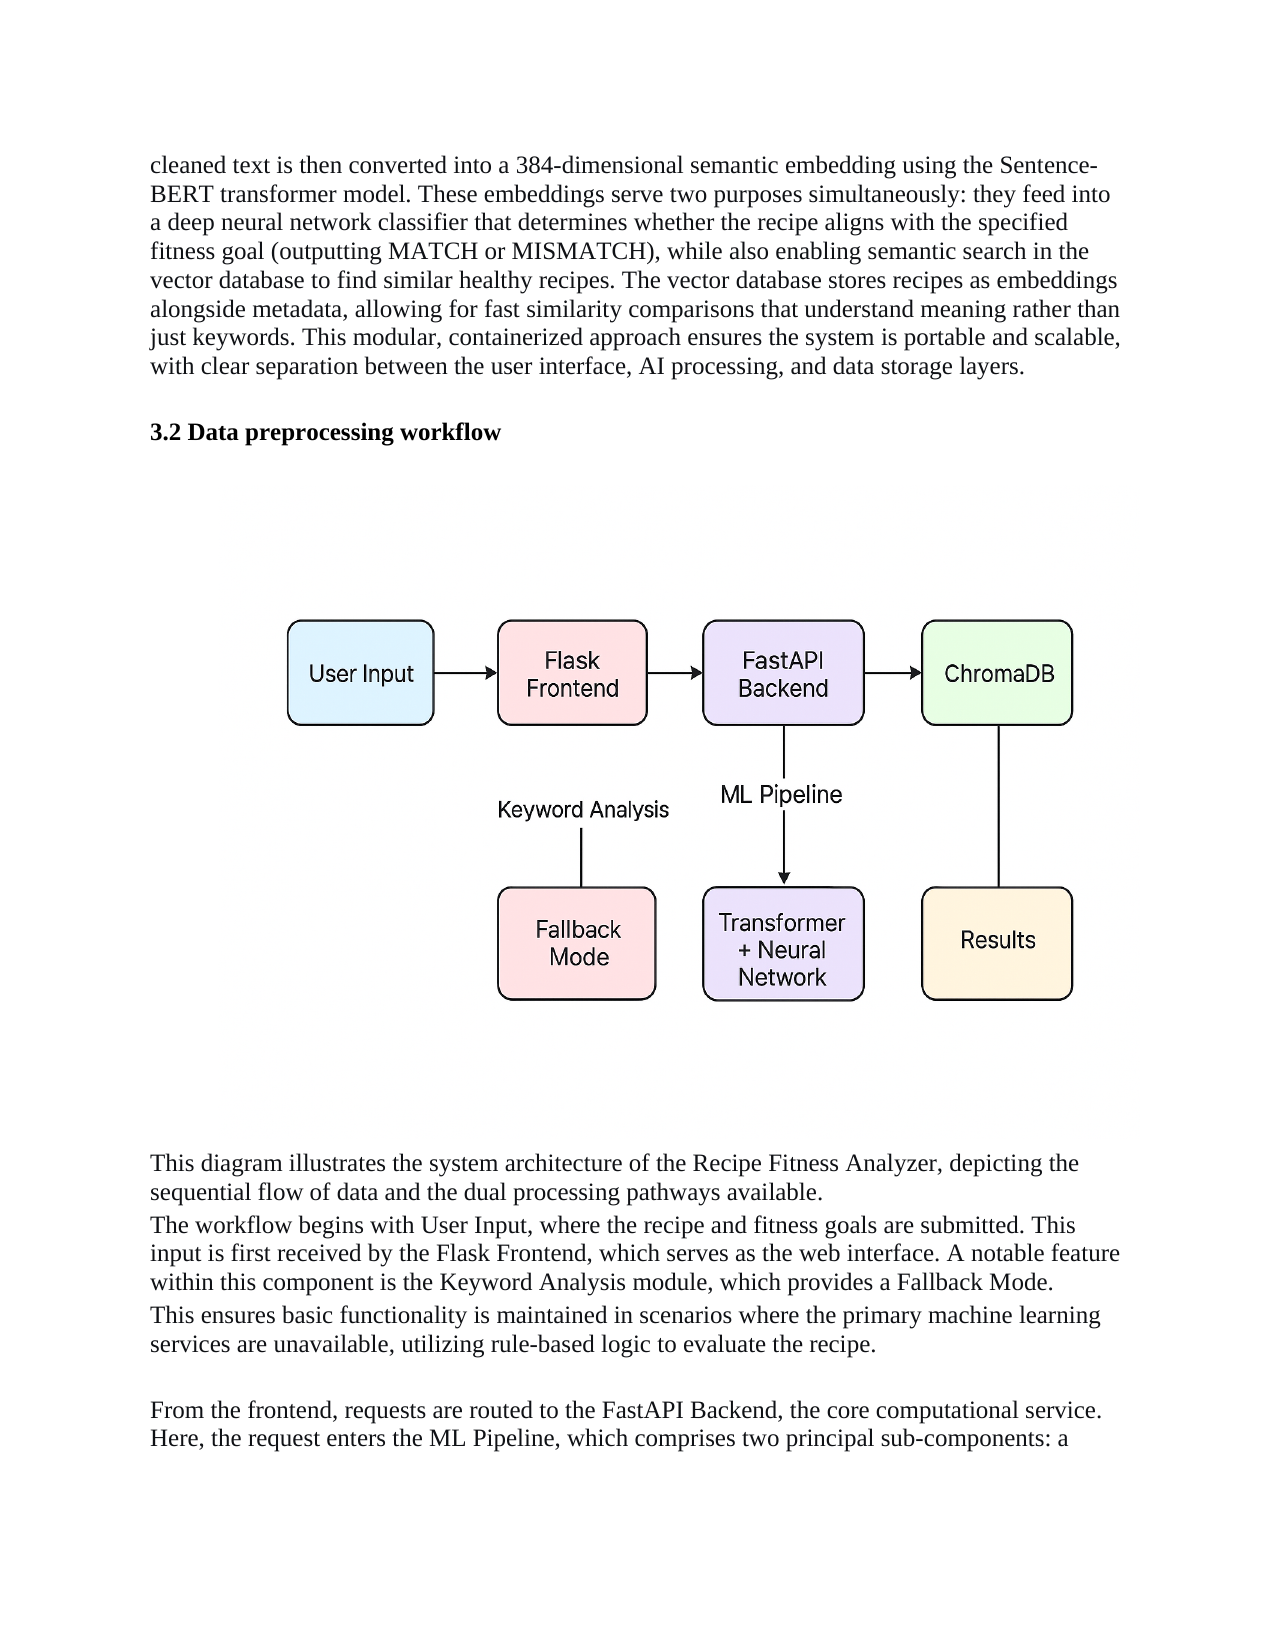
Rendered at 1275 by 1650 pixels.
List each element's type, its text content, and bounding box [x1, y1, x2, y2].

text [150, 150, 1125, 380]
text This diagram illustrates the system architecture of the Recipe Fitness Analyzer, depicting the sequential flow of data and the dual processing pathways available. [150, 1148, 1125, 1206]
text 3.2 Data preprocessing workflow [150, 417, 1125, 446]
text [150, 1395, 1125, 1452]
text This ensures basic functionality is maintained in scenarios where the primary machine learning services are unavailable, utilizing rule-based logic to evaluate the recipe. [150, 1300, 1125, 1358]
text The workflow begins with User Input, where the recipe and fitness goals are submitted. This input is first received by the Flask Frontend, which serves as the web interface. A notable feature within this component is the Keyword Analysis module, which provides a Fallback Mode. [150, 1210, 1125, 1296]
